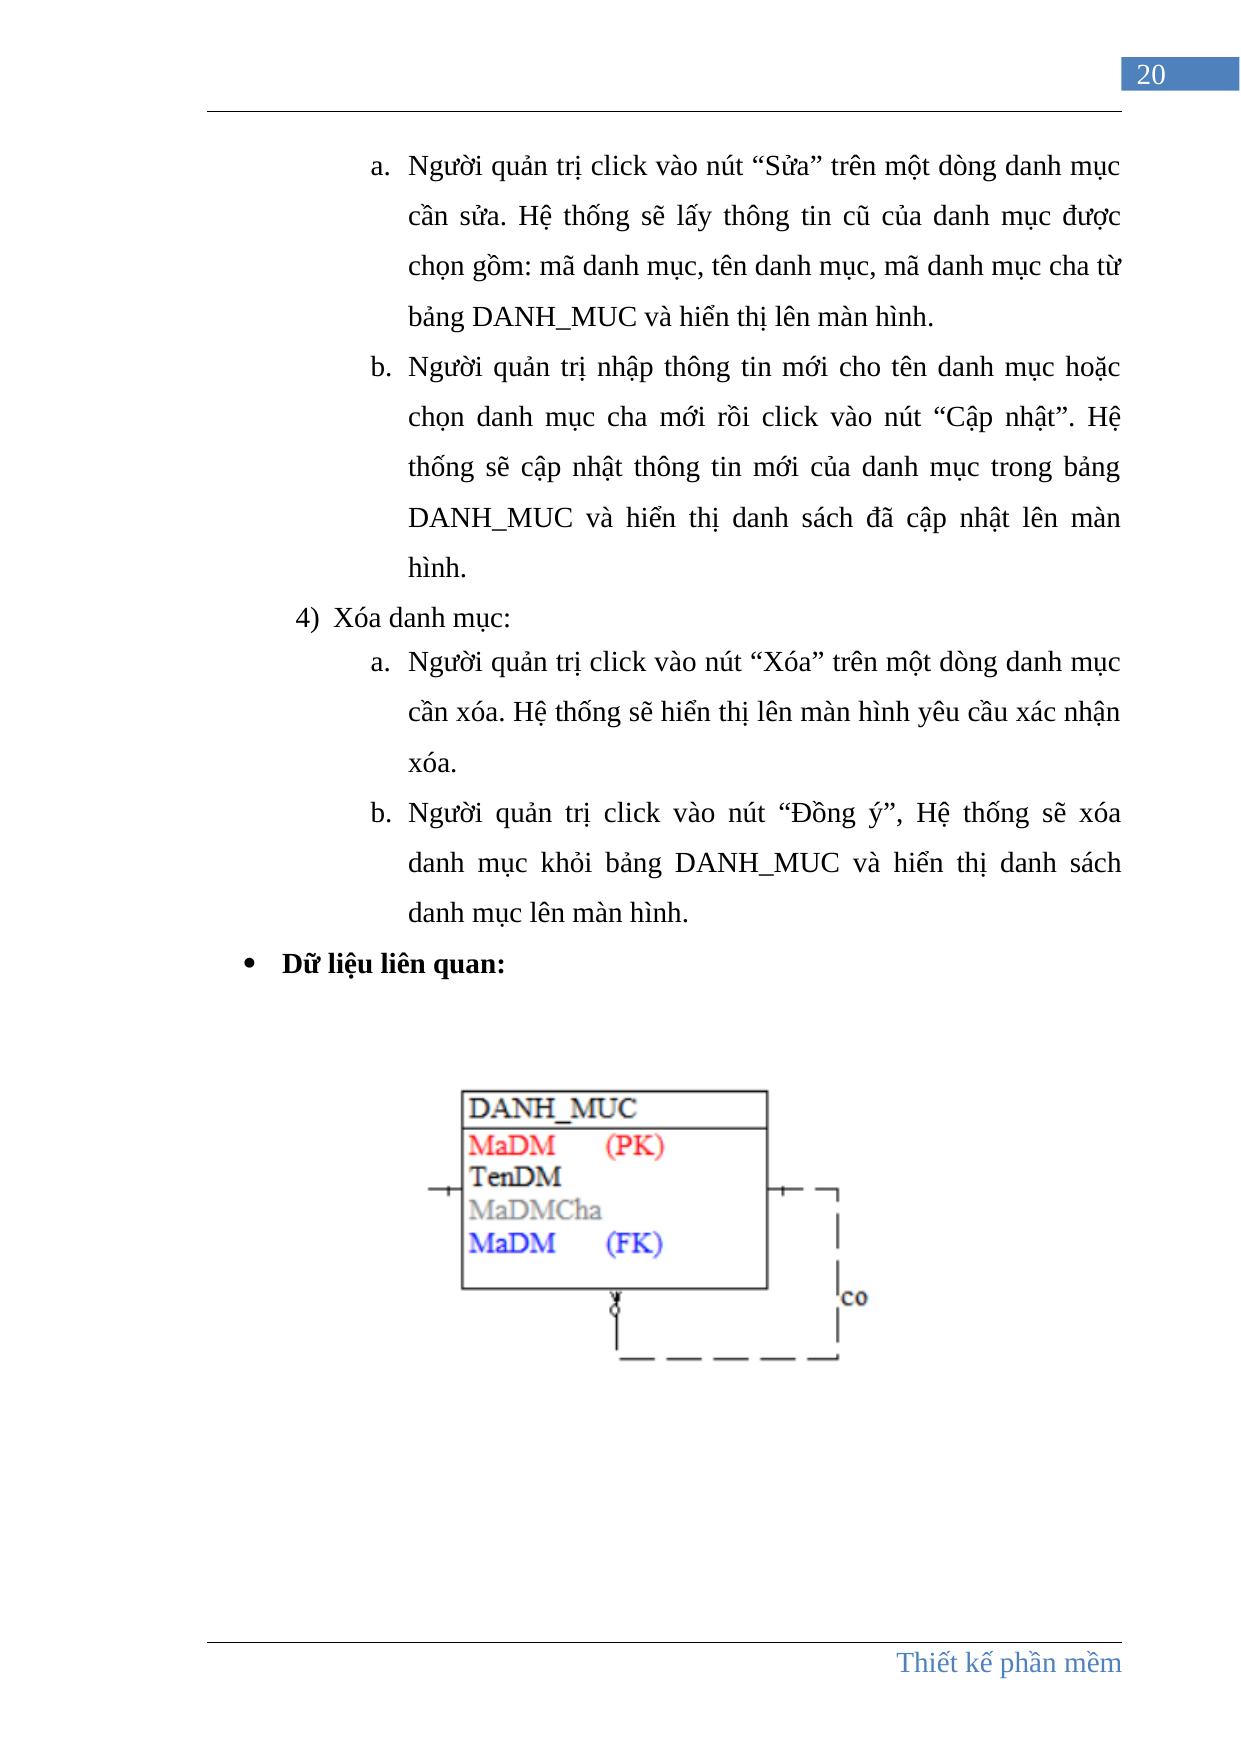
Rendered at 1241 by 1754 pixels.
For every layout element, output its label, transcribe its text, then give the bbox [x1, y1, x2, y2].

list Dữ liệu liên quan: [244, 946, 1122, 979]
list Người quản trị nhập thông tin mới cho tên danh mục hoặc chọn danh mục cha mới rồi click vào nút “Cập nhật”. Hệ thống sẽ cập nhật thông tin mới của danh mục trong bảng DANH_MUC và hiển thị danh sách đã cập nhật lên màn hình. [370, 349, 1122, 584]
list Xóa danh mục: [295, 601, 1122, 634]
picture [419, 1033, 910, 1391]
list Người quản trị click vào nút “Sửa” trên một dòng danh mục cần sửa. Hệ thống sẽ lấy thông tin cũ của danh mục được chọn gồm: mã danh mục, tên danh mục, mã danh mục cha từ bảng DANH_MUC và hiển thị lên màn hình. [370, 148, 1122, 332]
list Người quản trị click vào nút “Xóa” trên một dòng danh mục cần xóa. Hệ thống sẽ hiển thị lên màn hình yêu cầu xác nhận xóa. [370, 644, 1122, 778]
list Người quản trị click vào nút “Đồng ý”, Hệ thống sẽ xóa danh mục khỏi bảng DANH_MUC và hiển thị danh sách danh mục lên màn hình. [370, 795, 1122, 929]
